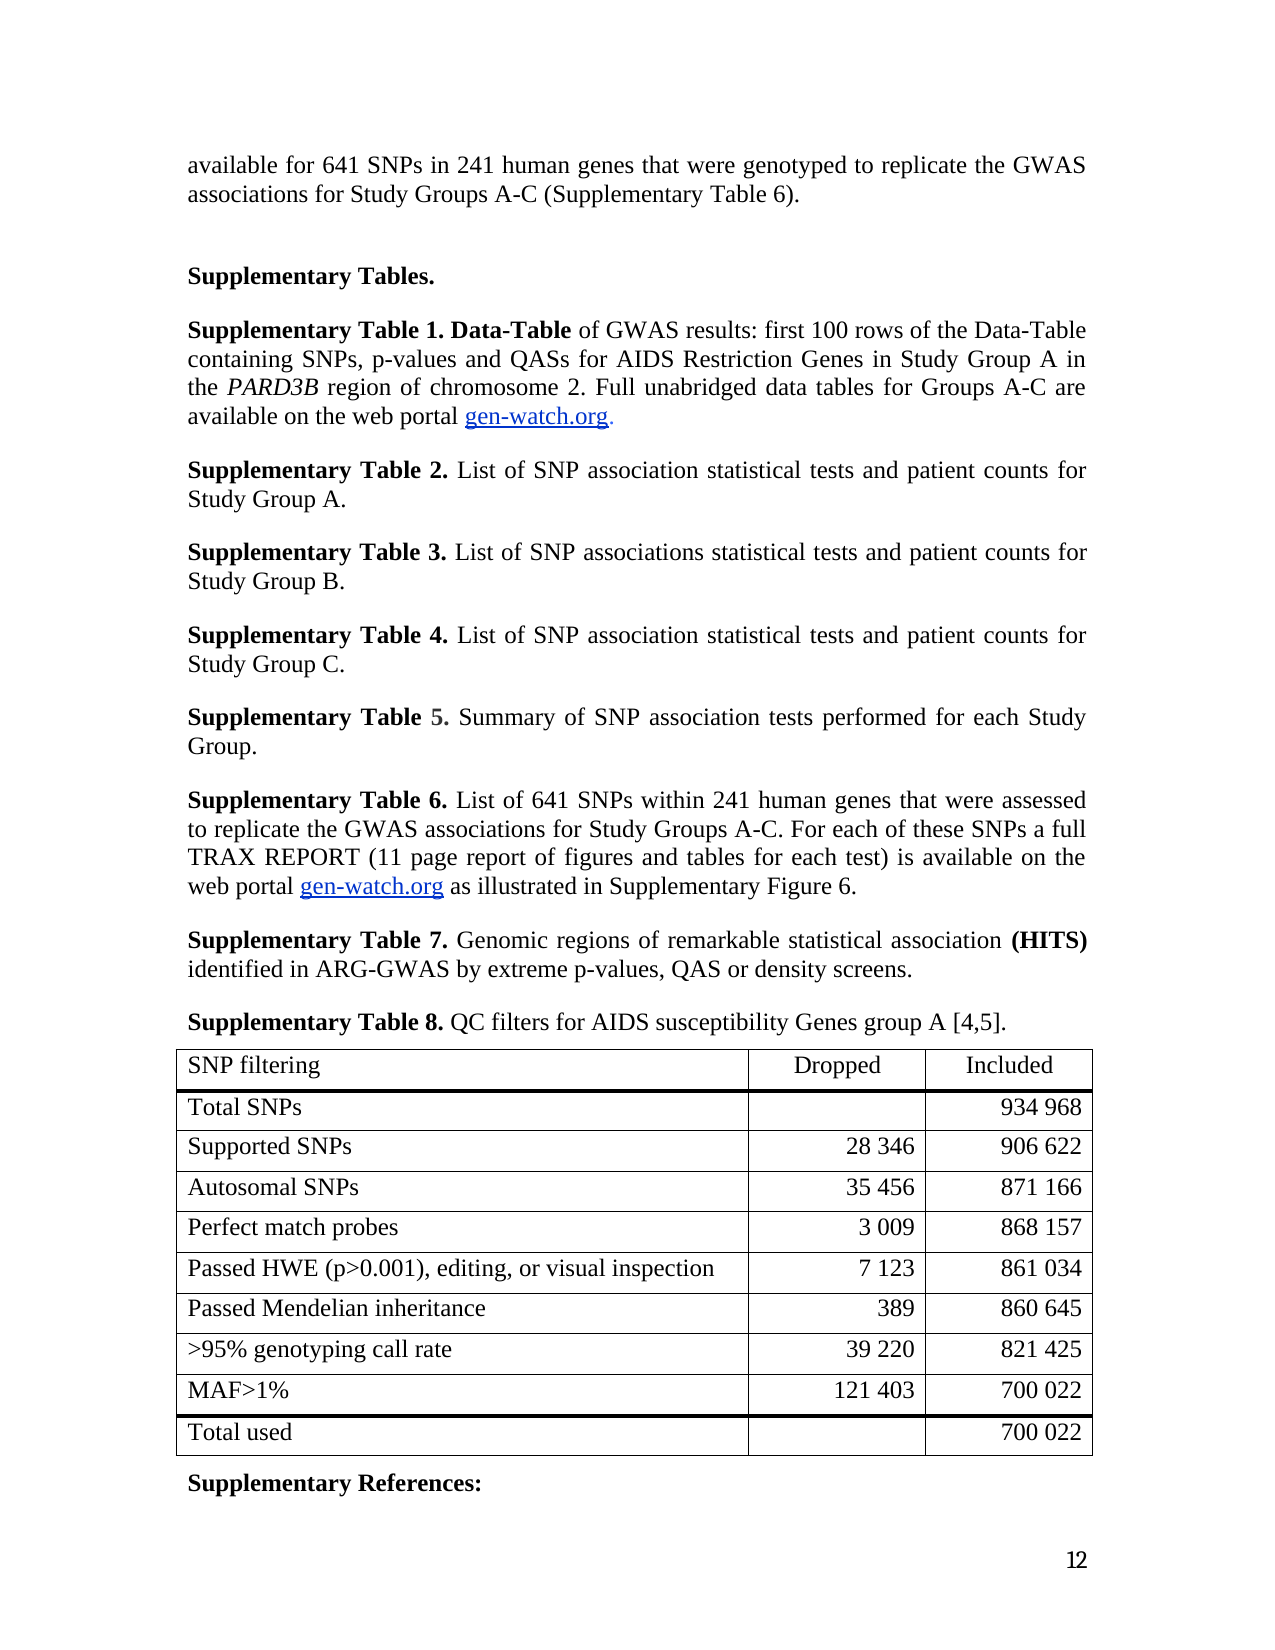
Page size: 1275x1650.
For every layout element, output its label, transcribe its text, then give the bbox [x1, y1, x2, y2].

table_cell [749, 1093, 925, 1130]
table_cell >95% genotyping call rate [177, 1334, 748, 1374]
table_cell 7 123 [749, 1253, 925, 1292]
table_header Dropped [749, 1050, 925, 1089]
table_cell Total SNPs [177, 1093, 748, 1130]
table_header SNP filtering [177, 1050, 748, 1089]
table_cell 906 622 [926, 1131, 1092, 1171]
table_cell 700 022 [926, 1418, 1092, 1455]
text Supplementary Table 3. List of SNP associations statistical tests and patient counts for Study Group B. [187, 537, 1087, 595]
table_cell Autosomal SNPs [177, 1172, 748, 1211]
table_cell 28 346 [749, 1131, 925, 1171]
table_cell 700 022 [926, 1375, 1092, 1414]
table_cell MAF>1% [177, 1375, 748, 1414]
table_cell 860 645 [926, 1294, 1092, 1333]
table_cell Perfect match probes [177, 1212, 748, 1252]
text Supplementary Table 1. Data-Table of GWAS results: first 100 rows of the Data-Table containing SNPs, p-values and QASs for AIDS Restriction Genes in Study Group A in the PARD3B region of chromosome 2. Full unabridged data tables for Groups A-C are available on the web portal gen-watch.org. [187, 315, 1087, 430]
table_cell Supported SNPs [177, 1131, 748, 1171]
table_cell 35 456 [749, 1172, 925, 1211]
table_cell 861 034 [926, 1253, 1092, 1292]
table_cell Passed Mendelian inheritance [177, 1294, 748, 1333]
table_cell [749, 1418, 925, 1455]
table_cell 934 968 [926, 1093, 1092, 1130]
table_cell Total used [177, 1418, 748, 1455]
text Supplementary Table 6. List of 641 SNPs within 241 human genes that were assessed to replicate the GWAS associations for Study Groups A-C. For each of these SNPs a full TRAX REPORT (11 page report of figures and tables for each test) is available on the web portal gen-watch.org as illustrated in Supplementary Figure 6. [187, 785, 1087, 900]
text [187, 150, 1087, 207]
table_cell 39 220 [749, 1334, 925, 1374]
text Supplementary Table 7. Genomic regions of remarkable statistical association (HITS) identified in ARG-GWAS by extreme p-values, QAS or density screens. [187, 925, 1087, 982]
text Supplementary Table 8. QC filters for AIDS susceptibility Genes group A [4,5]. [187, 1007, 1087, 1036]
table_cell 3 009 [749, 1212, 925, 1252]
text Supplementary Table 2. List of SNP association statistical tests and patient counts for Study Group A. [187, 455, 1087, 512]
text Supplementary Table 4. List of SNP association statistical tests and patient counts for Study Group C. [187, 620, 1087, 677]
table_cell Passed HWE (p>0.001), editing, or visual inspection [177, 1253, 748, 1292]
text Supplementary Tables. [187, 261, 1087, 290]
table_cell 389 [749, 1294, 925, 1333]
table_cell 871 166 [926, 1172, 1092, 1211]
table_cell 121 403 [749, 1375, 925, 1414]
table_header Included [926, 1050, 1092, 1089]
table_cell 868 157 [926, 1212, 1092, 1252]
table_cell 821 425 [926, 1334, 1092, 1374]
text Supplementary References: [187, 1468, 1087, 1497]
text Supplementary Table 5. Summary of SNP association tests performed for each Study Group. [187, 702, 1087, 760]
